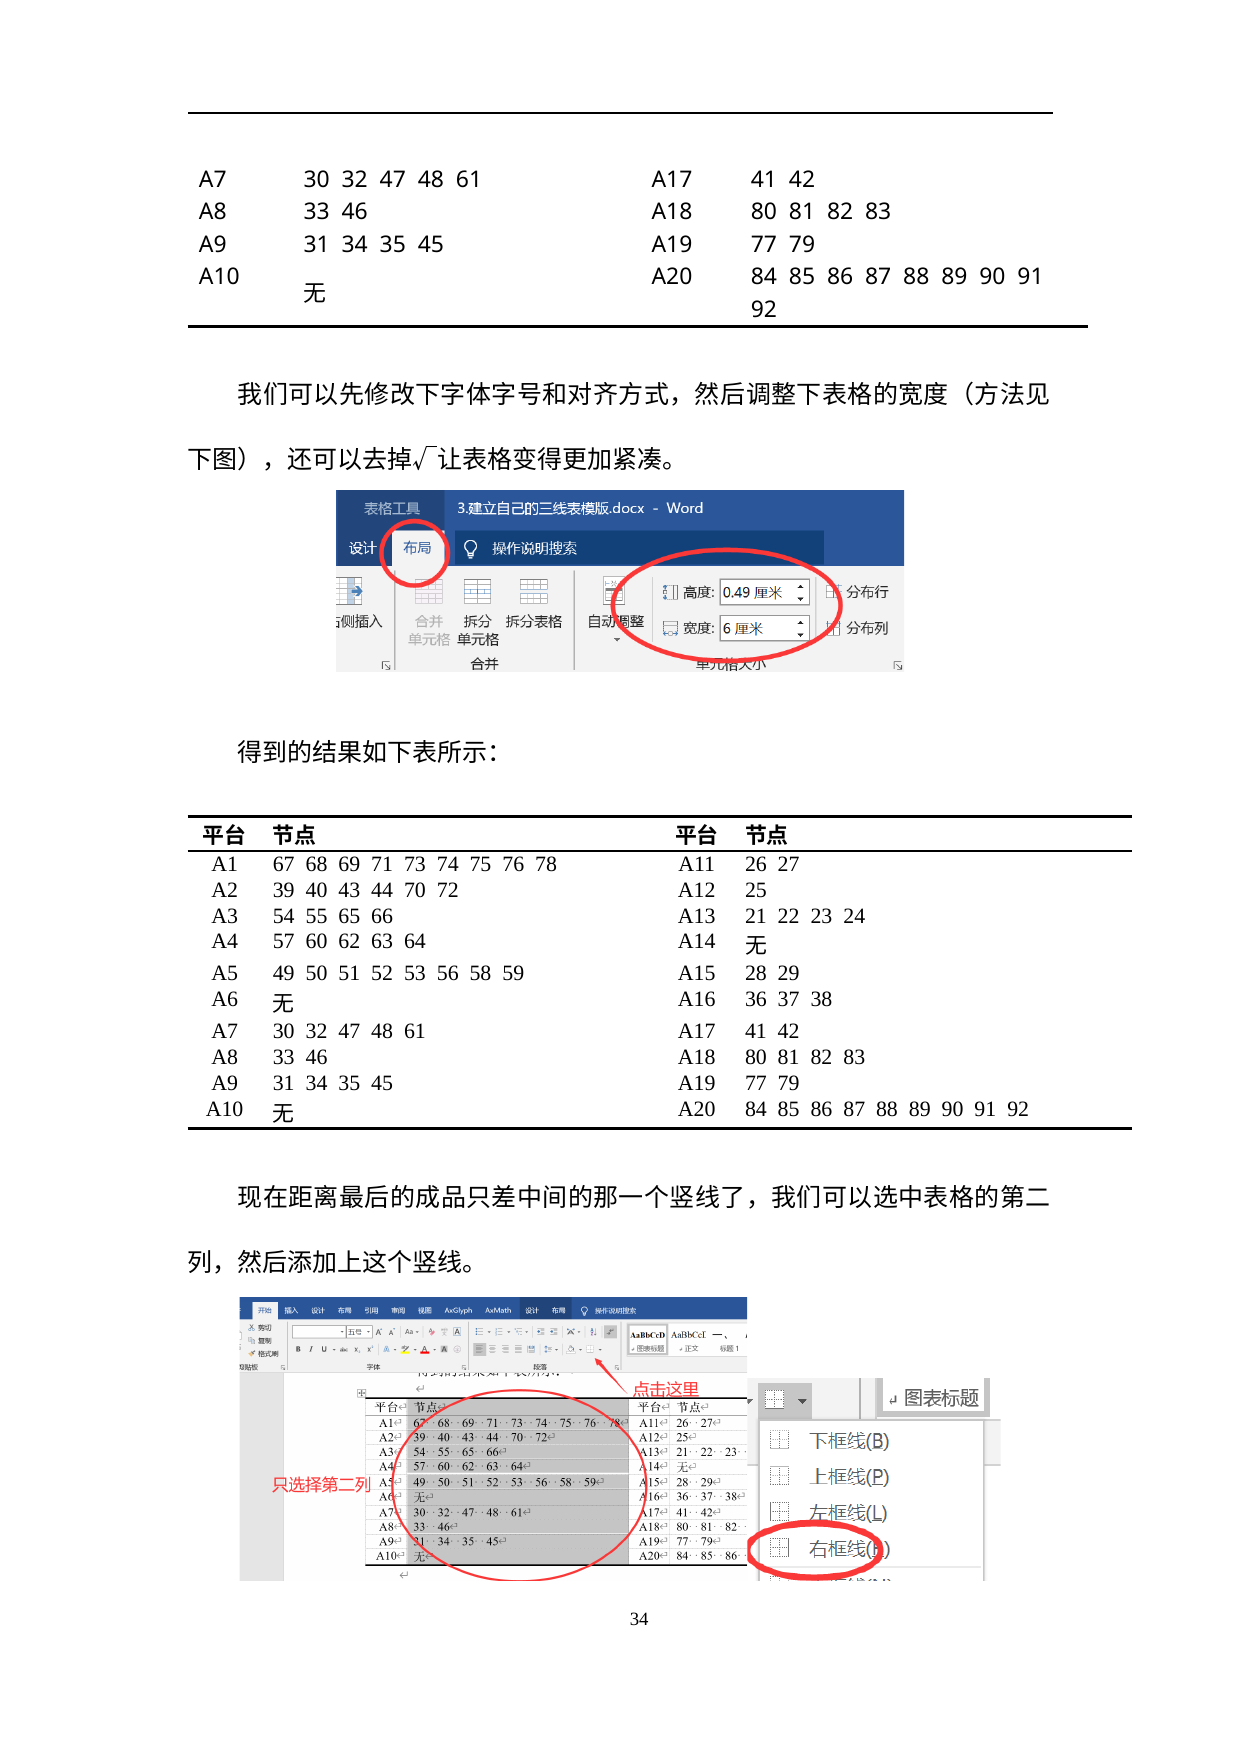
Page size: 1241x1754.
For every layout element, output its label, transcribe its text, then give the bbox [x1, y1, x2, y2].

table_cell A13 [660, 903, 733, 928]
table_cell 30 32 47 48 61 [261, 1018, 659, 1044]
table_cell 无 [261, 986, 659, 1018]
text 得到的结果如下表所示： [187, 718, 1053, 783]
table_cell A18 [660, 1044, 733, 1070]
table_cell A7 [188, 1018, 261, 1044]
table_cell 21 22 23 24 [734, 903, 1132, 928]
table_cell A16 [660, 986, 733, 1018]
table_cell 41 42 [734, 1018, 1132, 1044]
table_cell A17 [660, 1018, 733, 1044]
table_cell 26 27 [734, 852, 1132, 877]
table_cell 无 [261, 1096, 659, 1127]
table_cell A1 [188, 852, 261, 877]
picture [239, 1297, 1001, 1581]
table_cell 67 68 69 71 73 74 75 76 78 [261, 852, 659, 877]
table_cell A10 [188, 260, 292, 324]
table_cell A15 [660, 960, 733, 986]
table_cell A6 [188, 986, 261, 1018]
table_cell 77 79 [739, 227, 1087, 259]
table_cell A19 [660, 1070, 733, 1096]
table_header 平台 [188, 818, 261, 850]
table_cell A8 [188, 195, 292, 227]
table_header 节点 [734, 818, 1132, 850]
table_cell A5 [188, 960, 261, 986]
table_cell A9 [188, 227, 292, 259]
table_cell A2 [188, 877, 261, 903]
table_cell 57 60 62 63 64 [261, 929, 659, 960]
table_cell 84 85 86 87 88 89 90 91 92 [734, 1096, 1132, 1127]
table_cell 54 55 65 66 [261, 903, 659, 928]
table_cell A7 [188, 162, 292, 194]
table_cell 80 81 82 83 [739, 195, 1087, 227]
table_cell A10 [188, 1096, 261, 1127]
table_cell 无 [292, 260, 640, 324]
table_cell 39 40 43 44 70 72 [261, 877, 659, 903]
table_cell 31 34 35 45 [261, 1070, 659, 1096]
table_cell 36 37 38 [734, 986, 1132, 1018]
text 现在距离最后的成品只差中间的那一个竖线了，我们可以选中表格的第二列，然后添加上这个竖线。 [187, 1163, 1053, 1293]
table_header 节点 [261, 818, 659, 850]
table_cell A3 [188, 903, 261, 928]
table_cell A9 [188, 1070, 261, 1096]
table_cell 30 32 47 48 61 [292, 162, 640, 194]
table_cell A12 [660, 877, 733, 903]
table_cell 80 81 82 83 [734, 1044, 1132, 1070]
table_cell 33 46 [292, 195, 640, 227]
table_cell 49 50 51 52 53 56 58 59 [261, 960, 659, 986]
table_cell A18 [640, 195, 739, 227]
table_cell A8 [188, 1044, 261, 1070]
table_cell 84 85 86 87 88 89 90 91 92 [739, 260, 1087, 324]
table_cell A4 [188, 929, 261, 960]
table_cell 77 79 [734, 1070, 1132, 1096]
table_cell A11 [660, 852, 733, 877]
table_cell 33 46 [261, 1044, 659, 1070]
table_cell 41 42 [739, 162, 1087, 194]
table_cell A20 [660, 1096, 733, 1127]
table_header 平台 [660, 818, 733, 850]
table_cell 28 29 [734, 960, 1132, 986]
picture [336, 490, 905, 672]
table_cell A20 [640, 260, 739, 324]
table_cell 无 [734, 929, 1132, 960]
table_cell A14 [660, 929, 733, 960]
table_cell A19 [640, 227, 739, 259]
text 我们可以先修改下字体字号和对齐方式，然后调整下表格的宽度（方法见下图），还可以去掉√让表格变得更加紧凑。 [187, 360, 1053, 490]
table_cell A17 [640, 162, 739, 194]
table_cell 25 [734, 877, 1132, 903]
table_cell 31 34 35 45 [292, 227, 640, 259]
